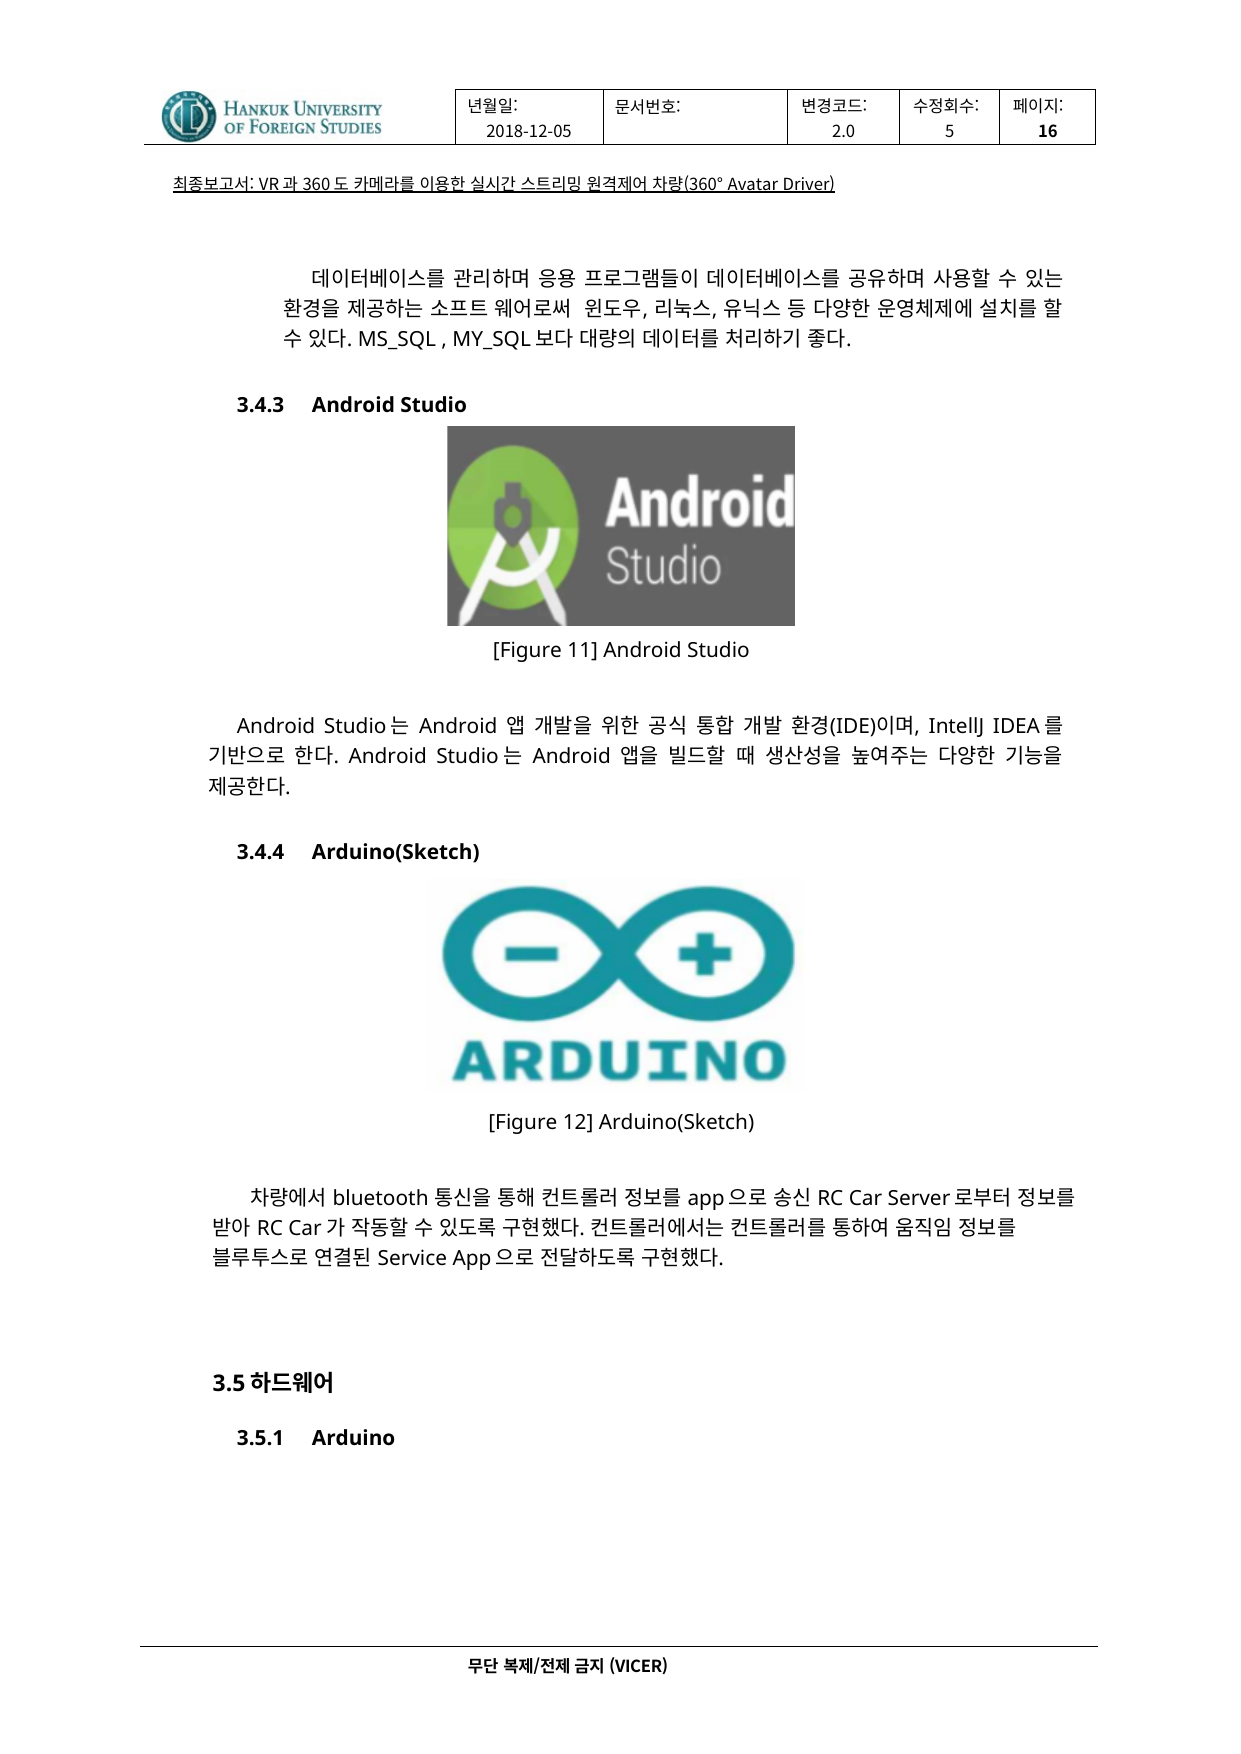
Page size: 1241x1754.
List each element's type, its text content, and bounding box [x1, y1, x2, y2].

picture [161, 89, 383, 143]
text 데이터베이스를 관리하며 응용 프로그램들이 데이터베이스를 공유하며 사용할 수 있는 환경을 제공하는 소프트 웨어로써 윈도우, 리눅스, 유닉스 등 다양한 운영체제에 설치를 할 수 있다. MS_SQL , MY_SQL보다 대량의 데이터를 처리하기 좋다. [283, 262, 1063, 353]
text [Figure 11] Android Studio [133, 636, 1109, 664]
picture [425, 873, 817, 1098]
text Android Studio는 Android 앱 개발을 위한 공식 통합 개발 환경(IDE)이며, IntellJ IDEA를 기반으로 한다. Android Studio는 Android 앱을 빌드할 때 생산성을 높여주는 다양한 기능을 제공한다. [208, 709, 1063, 800]
list 하드웨어 [212, 1365, 1109, 1398]
text [Figure 12] Arduino(Sketch) [133, 1107, 1109, 1136]
picture [447, 426, 795, 626]
list Arduino [237, 1423, 1109, 1452]
text 차량에서 bluetooth 통신을 통해 컨트롤러 정보를 app으로 송신 RC Car Server로부터 정보를 받아 RC Car가 작동할 수 있도록 구현했다. 컨트롤러에서는 컨트롤러를 통하여 움직임 정보를 블루투스로 연결된 Service App으로 전달하도록 구현했다. [212, 1181, 1109, 1272]
list Android Studio [237, 390, 1109, 418]
list Arduino(Sketch) [237, 837, 1109, 866]
